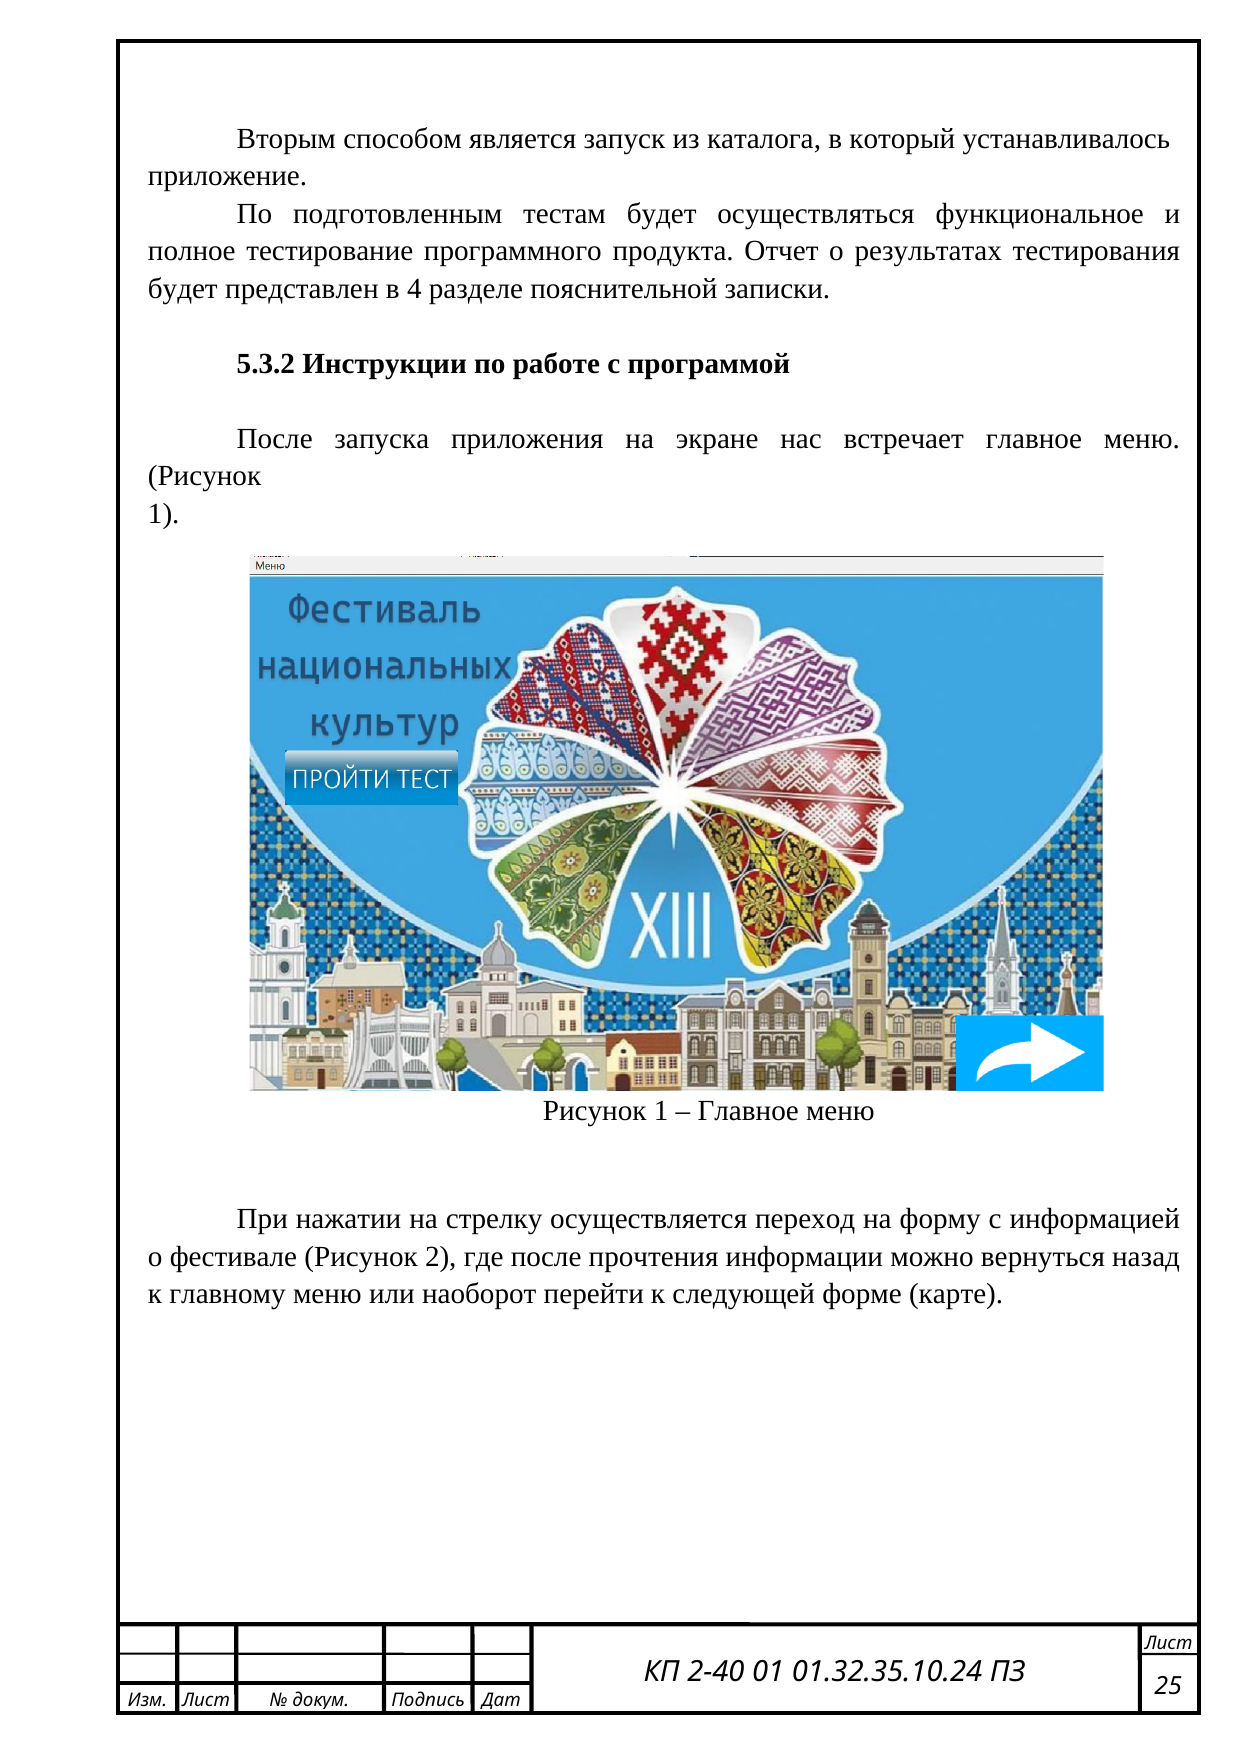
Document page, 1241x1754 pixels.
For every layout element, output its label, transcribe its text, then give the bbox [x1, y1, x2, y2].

text 5.3.2 Инструкции по работе с программой [148, 343, 1181, 381]
text Вторым способом является запуск из каталога, в который устанавливалось [148, 118, 1181, 156]
text По подготовленным тестам будет осуществляться функциональное и полное тестирование программного продукта. Отчет о результатах тестирования будет представлен в 4 разделе пояснительной записки. [148, 193, 1181, 306]
text При нажатии на стрелку осуществляется переход на форму с информацией о фестивале (Рисунок 2), где после прочтения информации можно вернуться назад к главному меню или наоборот перейти к следующей форме (карте). [148, 1199, 1181, 1311]
text 1). [148, 493, 1181, 531]
picture [977, 1023, 1083, 1081]
picture [249, 556, 1104, 1091]
text После запуска приложения на экране нас встречает главное меню. (Рисунок [148, 418, 1181, 493]
text приложение. [148, 156, 1181, 193]
